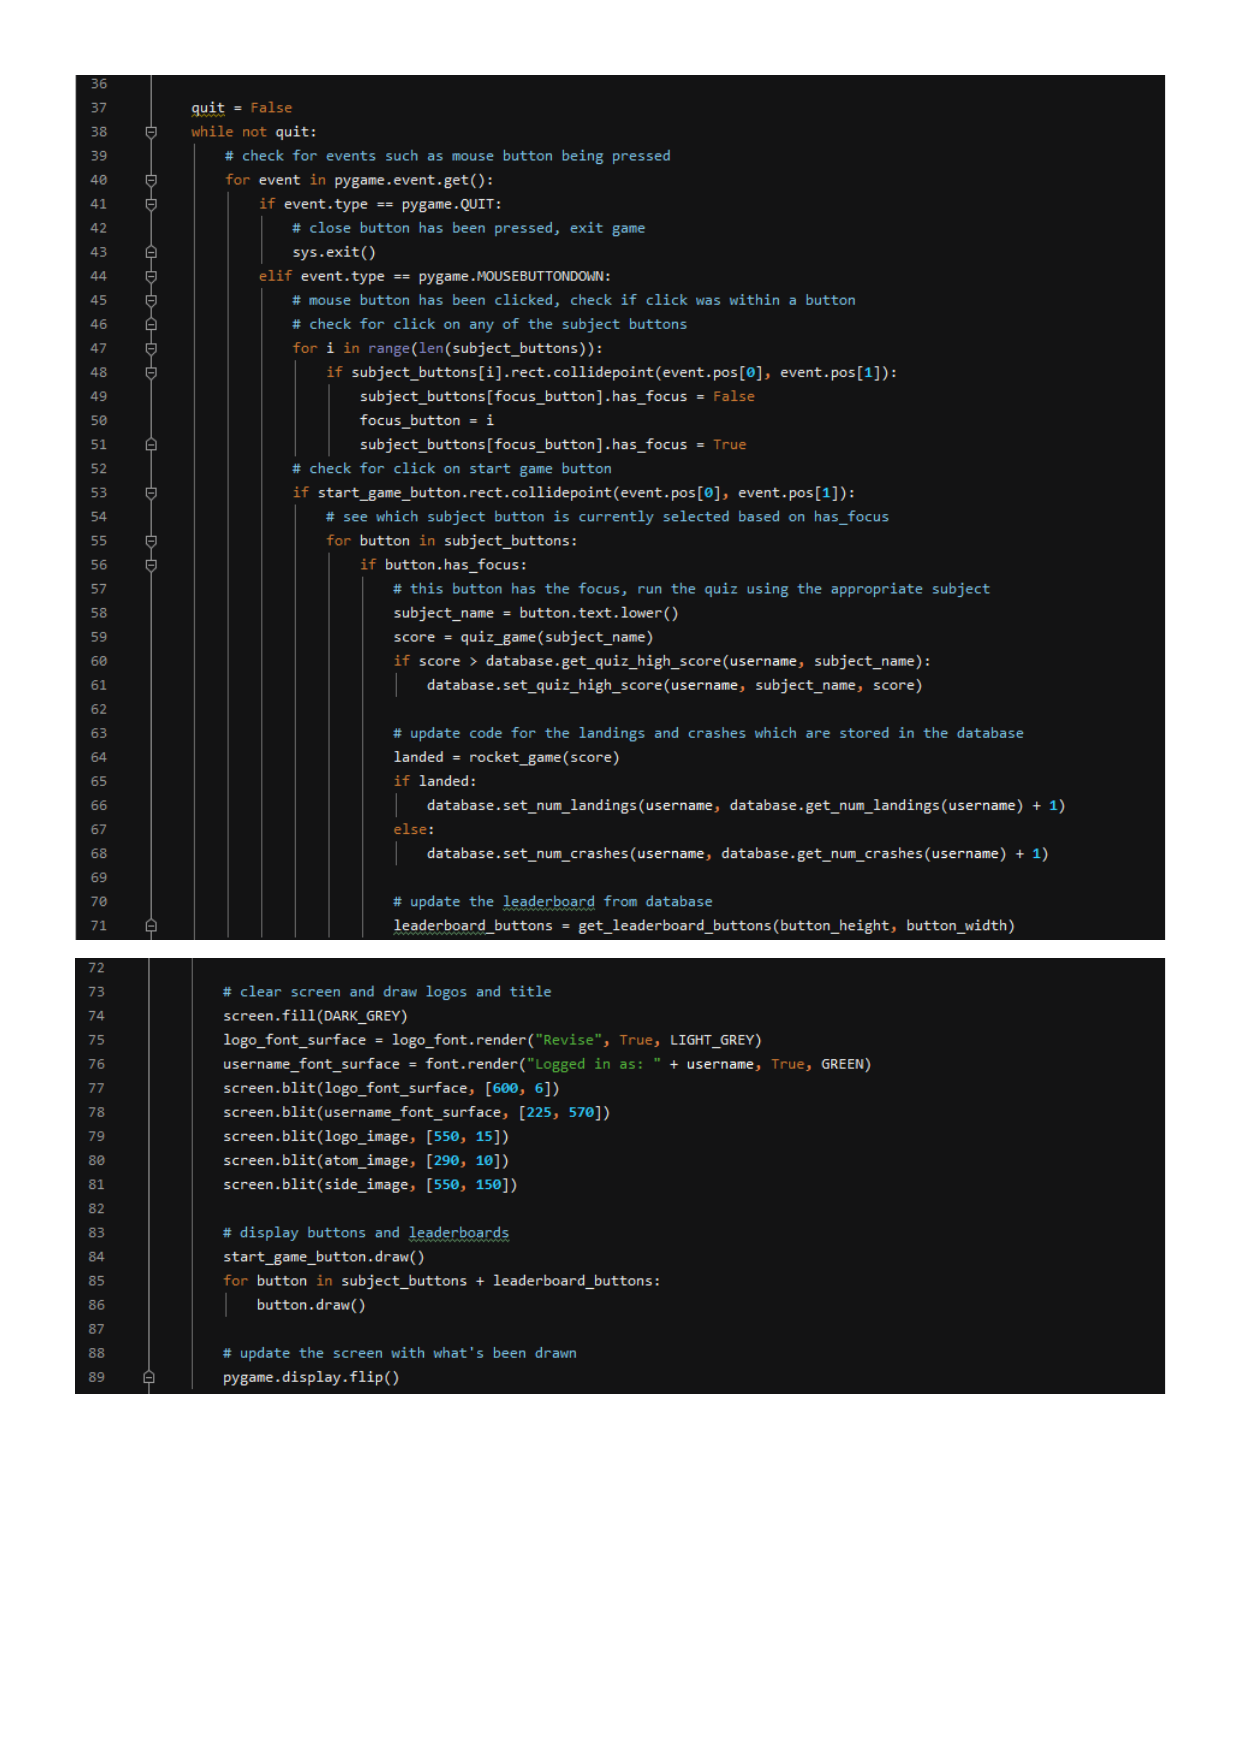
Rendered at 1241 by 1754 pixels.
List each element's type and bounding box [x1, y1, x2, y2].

picture [75, 75, 1166, 940]
picture [75, 958, 1166, 1394]
